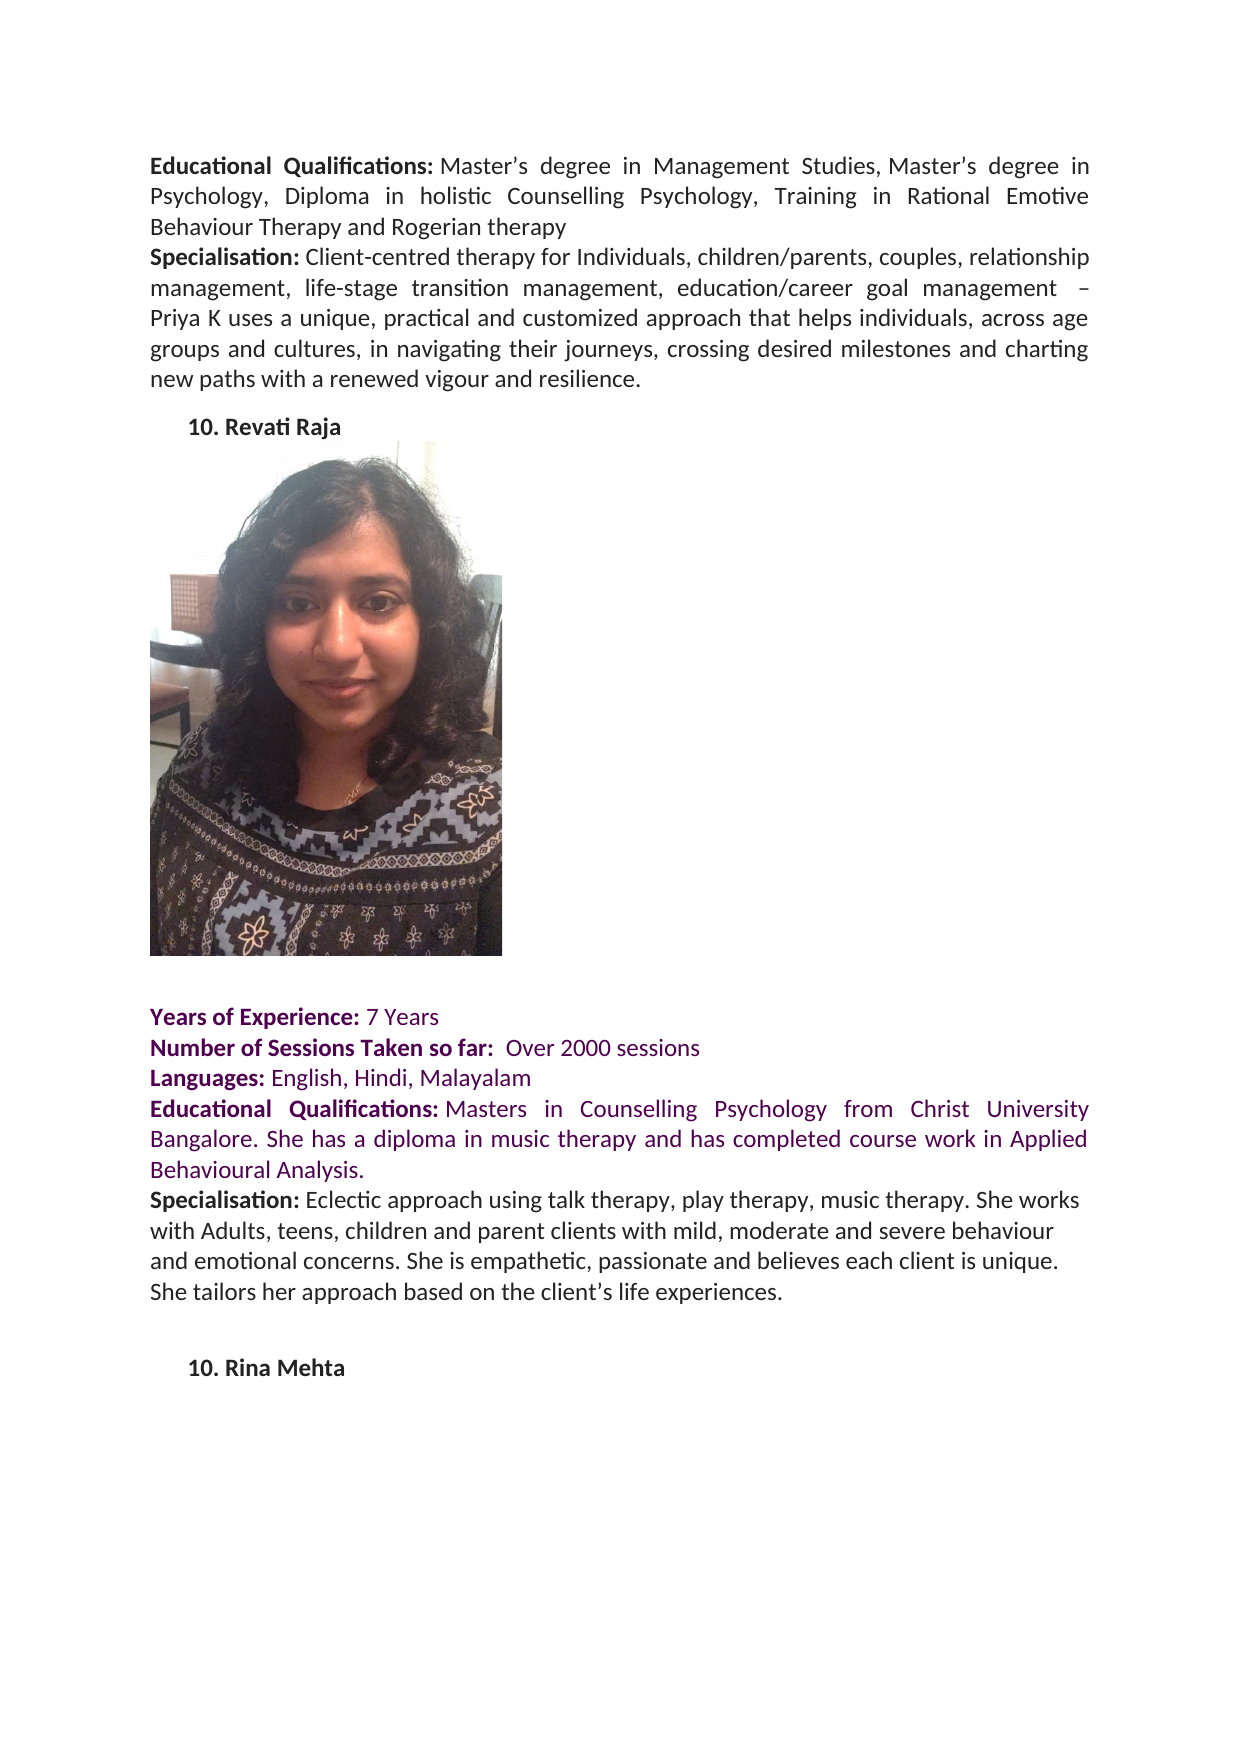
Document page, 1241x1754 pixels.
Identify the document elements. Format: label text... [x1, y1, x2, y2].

list Rina Mehta [187, 1352, 1090, 1382]
text Educational Qualifications: Masters in Counselling Psychology from Christ University Bangalore. She has a diploma in music therapy and has completed course work in Applied Behavioural Analysis. [150, 1093, 1090, 1184]
text Languages: English, Hindi, Malayalam [150, 1062, 1090, 1093]
picture [150, 441, 503, 956]
text Educational Qualifications: Master’s degree in Management Studies, Master’s degree in Psychology, Diploma in holistic Counselling Psychology, Training in Rational Emotive Behaviour Therapy and Rogerian therapy [150, 150, 1090, 242]
text Specialisation: Eclectic approach using talk therapy, play therapy, music therapy. She works with Adults, teens, children and parent clients with mild, moderate and severe behaviour and emotional concerns. She is empathetic, passionate and believes each client is unique. She tailors her approach based on the client’s life experiences. [150, 1184, 1090, 1306]
text Specialisation: Client-centred therapy for Individuals, children/parents, couples, relationship management, life-stage transition management, education/career goal management – Priya K uses a unique, practical and customized approach that helps individuals, across age groups and cultures, in navigating their journeys, crossing desired milestones and charting new paths with a renewed vigour and resilience. [150, 242, 1090, 394]
text Years of Experience: 7 Years [150, 1001, 1090, 1032]
text Number of Sessions Taken so far: Over 2000 sessions [150, 1032, 1090, 1062]
list Revati Raja [187, 411, 1090, 441]
